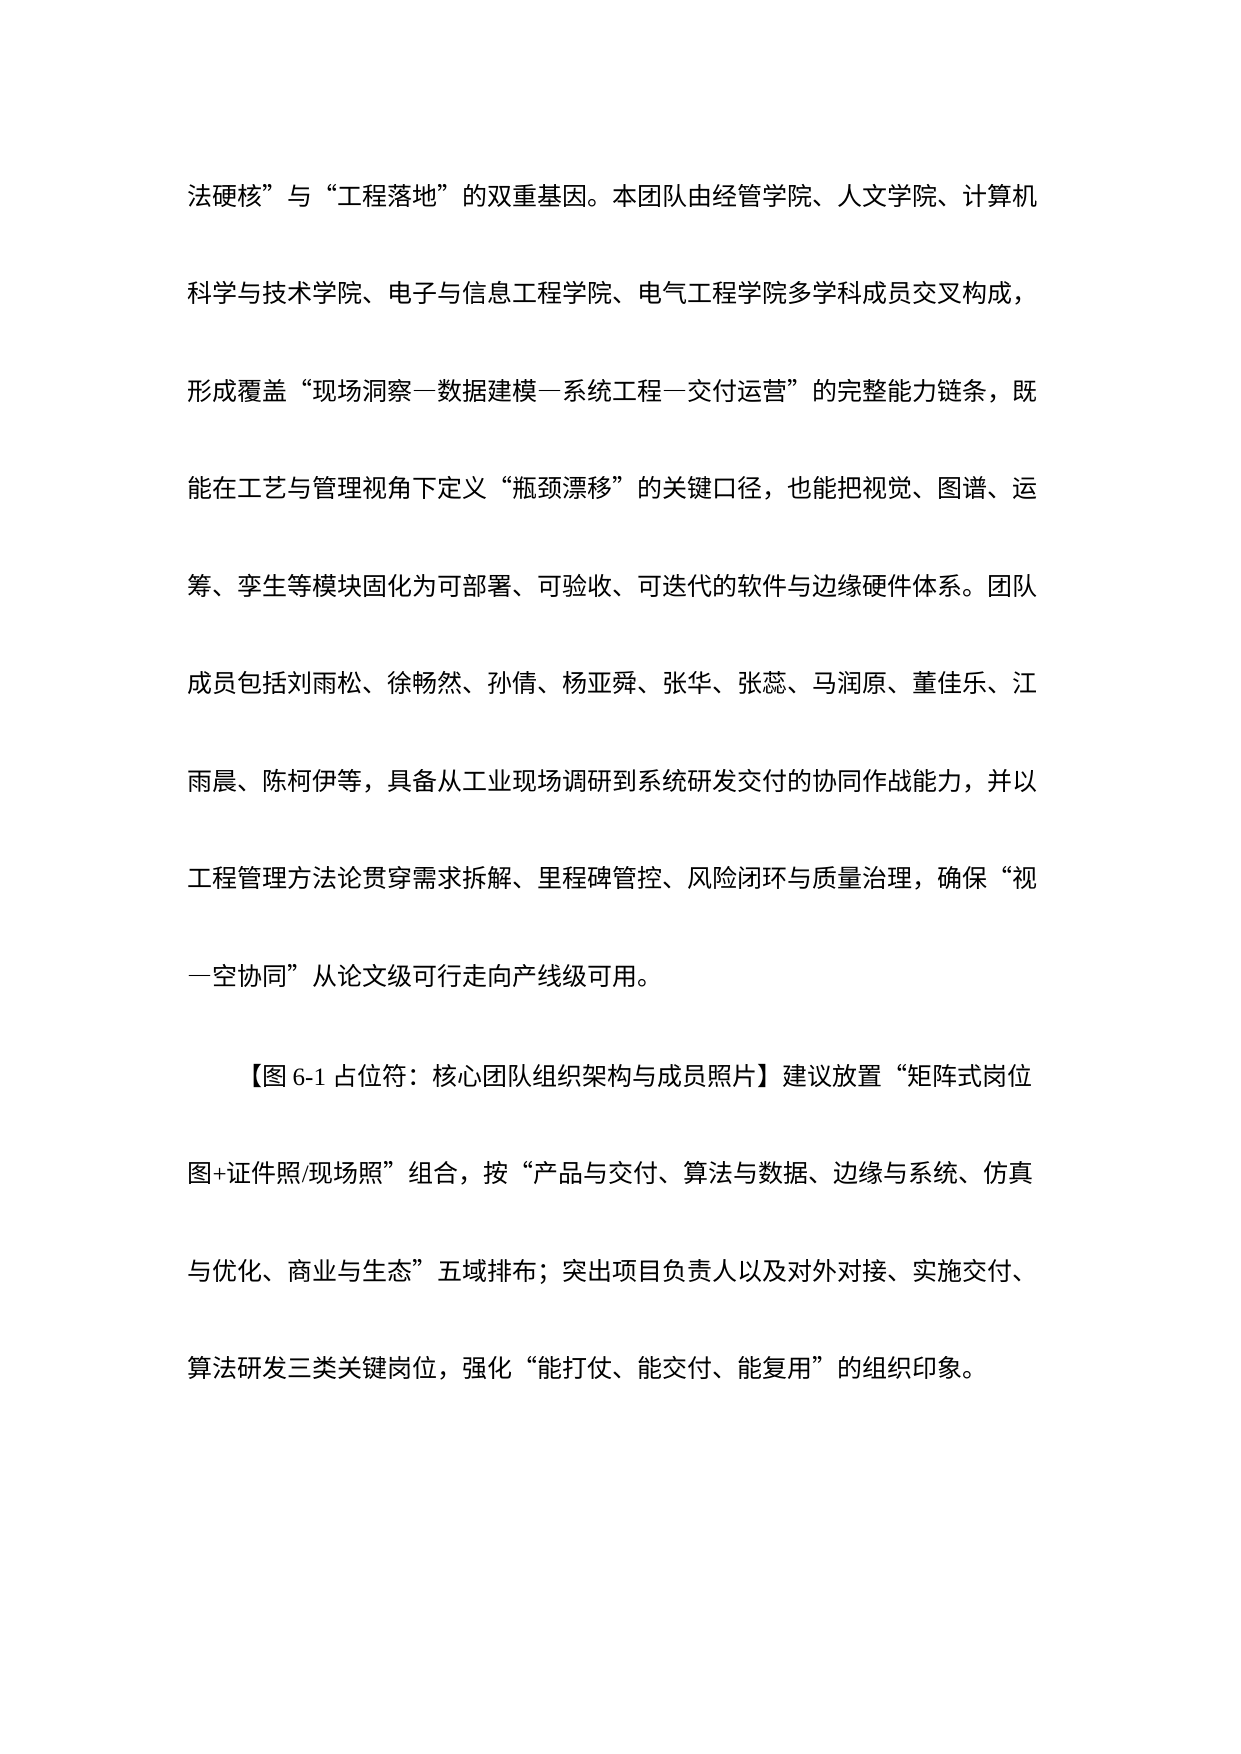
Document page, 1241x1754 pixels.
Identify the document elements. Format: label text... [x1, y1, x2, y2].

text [187, 162, 1053, 1007]
text 【图6-1 占位符：核心团队组织架构与成员照片】建议放置“矩阵式岗位图+证件照/现场照”组合，按“产品与交付、算法与数据、边缘与系统、仿真与优化、商业与生态”五域排布；突出项目负责人以及对外对接、实施交付、算法研发三类关键岗位，强化“能打仗、能交付、能复用”的组织印象。 [187, 1042, 1053, 1399]
